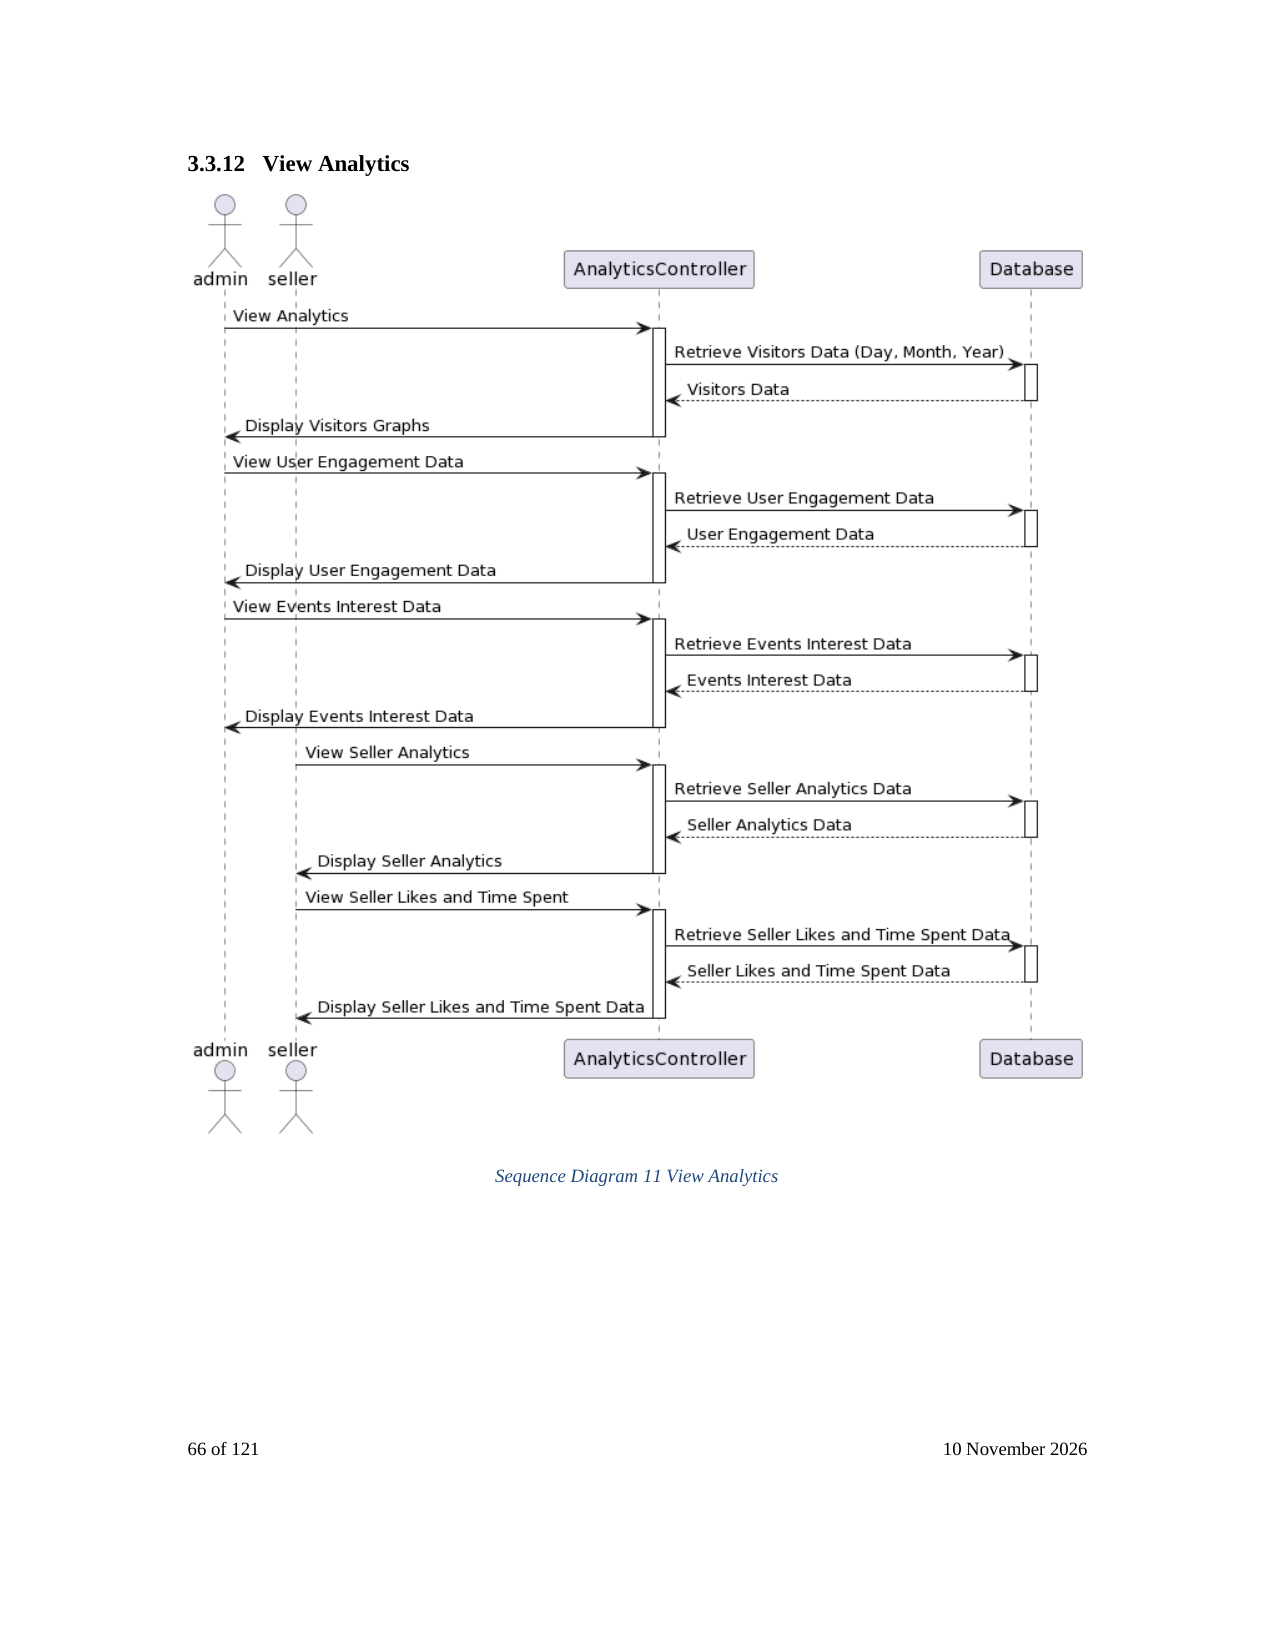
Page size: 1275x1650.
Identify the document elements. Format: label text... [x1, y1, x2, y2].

subtitle View Analytics [187, 150, 1087, 176]
text Sequence Diagram 11 View Analytics [187, 1165, 1087, 1186]
picture [187, 188, 1088, 1140]
